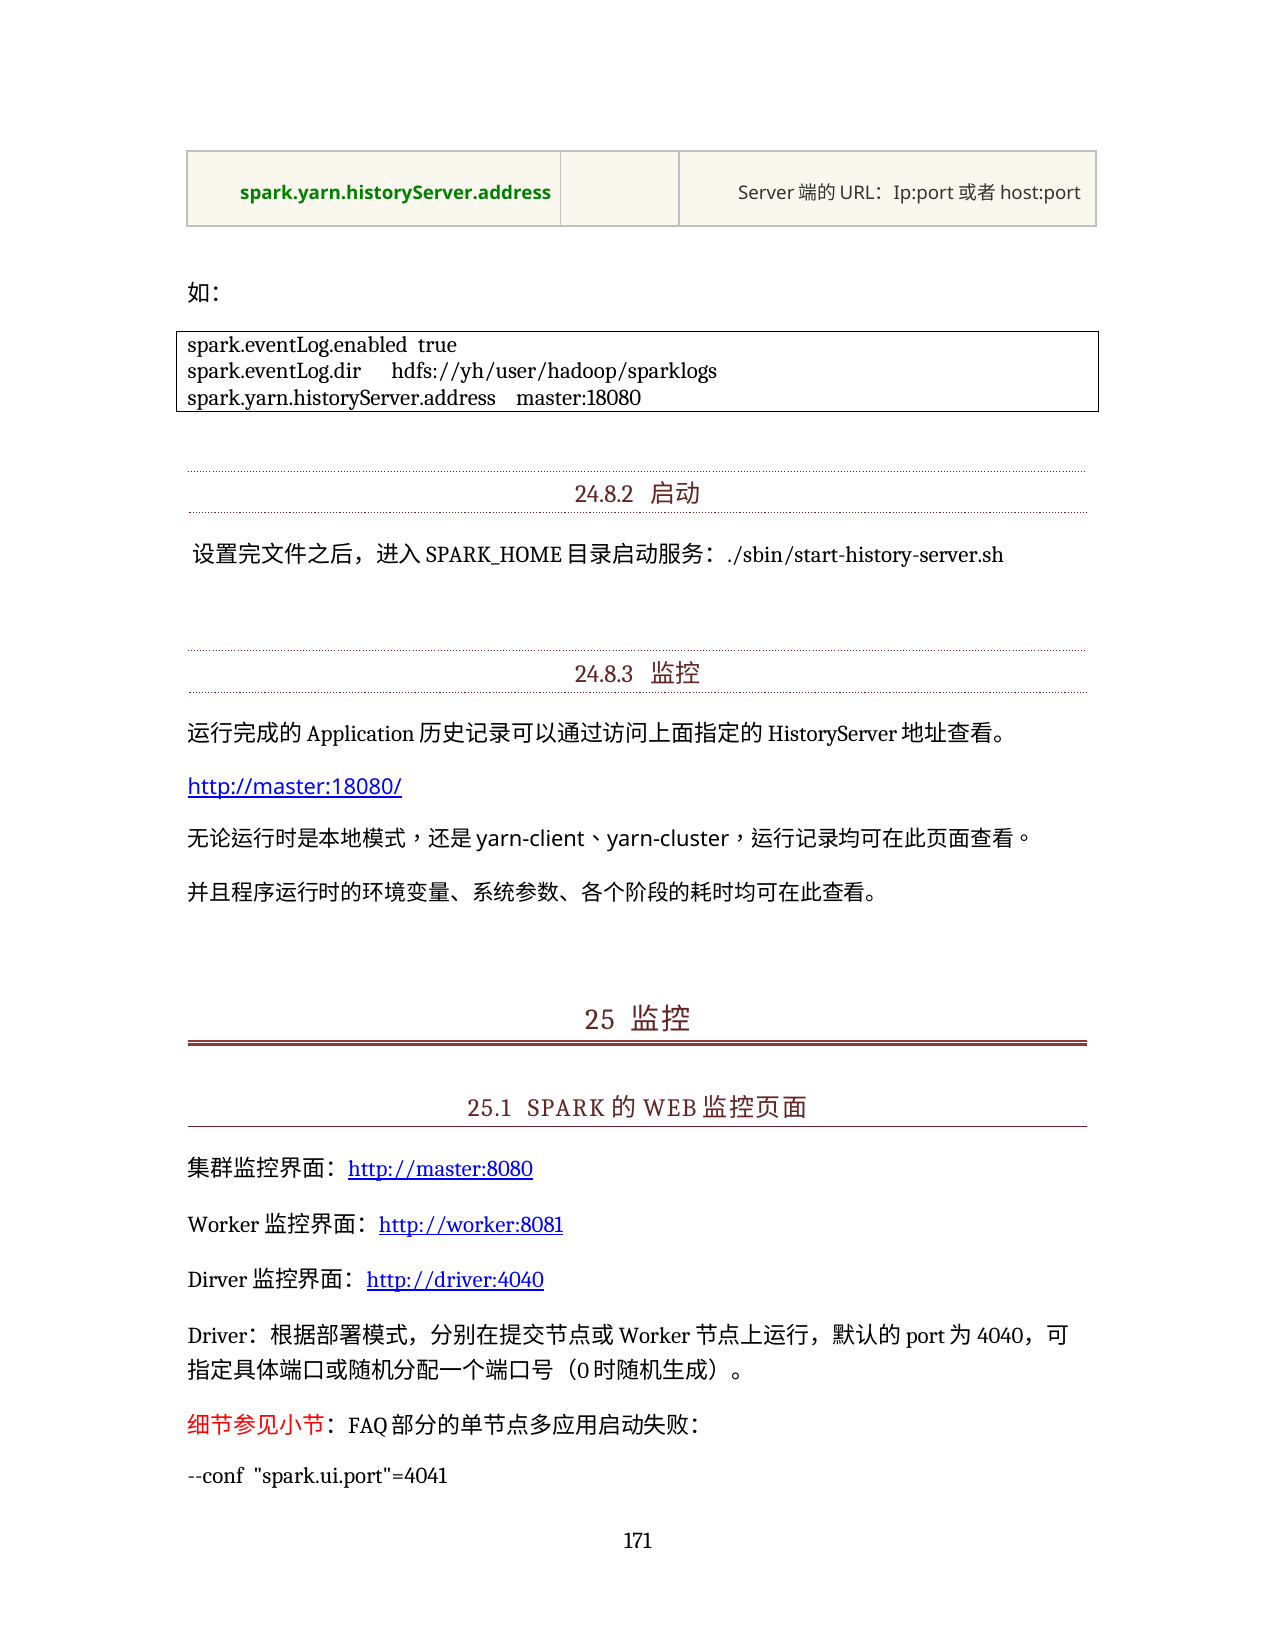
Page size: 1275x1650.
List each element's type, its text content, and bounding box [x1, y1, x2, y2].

text 运行完成的Application历史记录可以通过访问上面指定的HistoryServer地址查看。 [187, 715, 1087, 748]
text 细节参见小节：FAQ部分的单节点多应用启动失败： [187, 1407, 1087, 1440]
text 集群监控界面：http://master:8080 [187, 1150, 1087, 1183]
text http://master:18080/ [187, 771, 1087, 801]
table_header spark.eventLog.enabled true spark.eventLog.dir hdfs://yh/user/hadoop/sparklogs spark.yarn.historyServer.address master:18080 [177, 332, 1098, 411]
text 如： [187, 275, 1087, 308]
text Driver：根据部署模式，分别在提交节点或Worker节点上运行，默认的port为4040，可指定具体端口或随机分配一个端口号（0时随机生成）。 [187, 1317, 1087, 1385]
table_cell Server端的URL：Ip:port 或者host:port [680, 152, 1095, 225]
text 并且程序运行时的环境变量、系统参数、各个阶段的耗时均可在此查看。 [187, 875, 1087, 907]
text 无论运行时是本地模式，还是yarn-client、yarn-cluster，运行记录均可在此页面查看。 [187, 823, 1087, 853]
text 设置完文件之后，进入SPARK_HOME目录启动服务：./sbin/start-history-server.sh [187, 536, 1087, 569]
table_cell spark.yarn.historyServer.address [188, 152, 560, 225]
text Dirver监控界面：http://driver:4040 [187, 1261, 1087, 1294]
text Worker 监控界面：http://worker:8081 [187, 1205, 1087, 1239]
subtitle 启动 [187, 471, 1087, 513]
text --conf "spark.ui.port"=4041 [187, 1463, 1087, 1489]
table_cell [561, 152, 678, 225]
subtitle 监控 [187, 998, 1087, 1046]
subtitle 监控 [187, 650, 1087, 693]
subtitle Spark的Web监控页面 [187, 1090, 1087, 1127]
